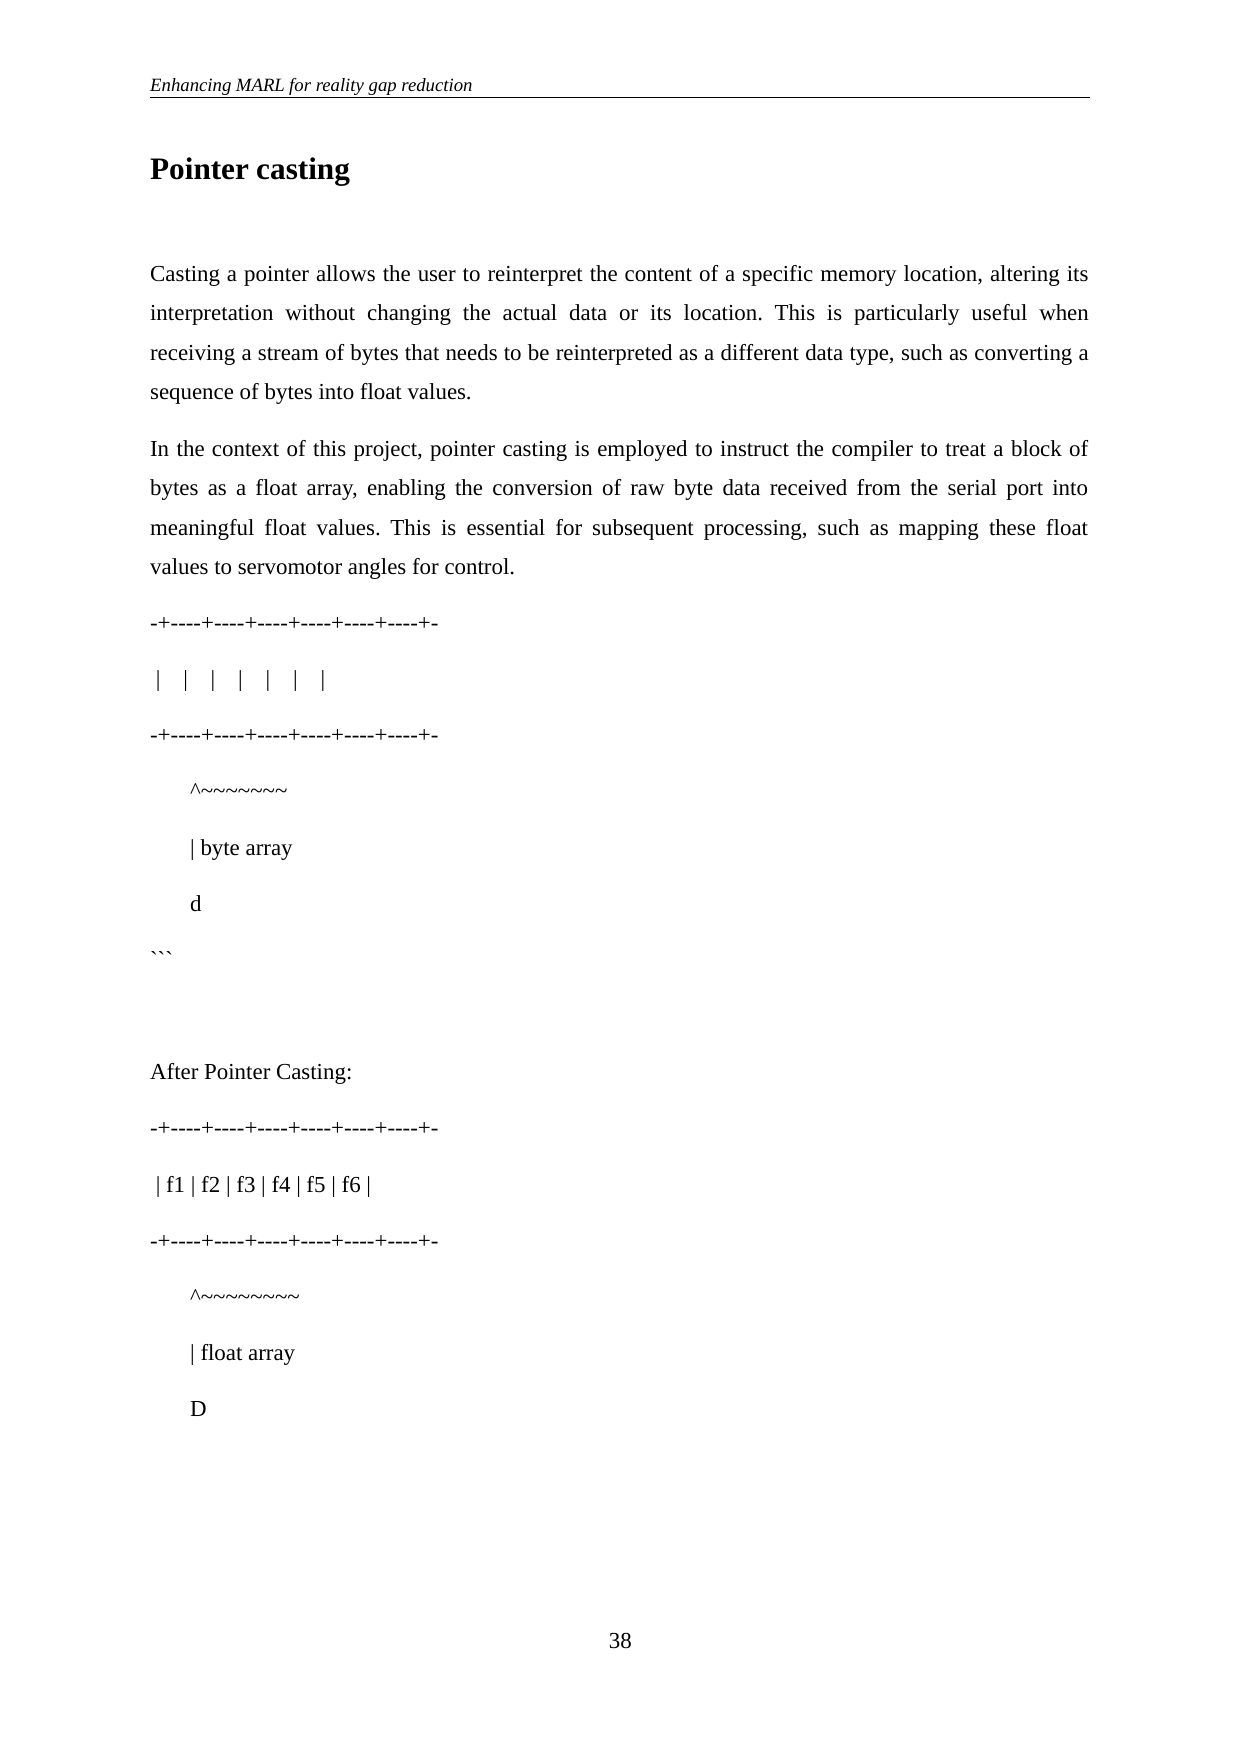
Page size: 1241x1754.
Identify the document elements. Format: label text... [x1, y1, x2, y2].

subtitle Pointer casting [150, 150, 1090, 186]
text | byte array [150, 834, 1090, 860]
text | float array [150, 1339, 1090, 1365]
text | f1 | f2 | f3 | f4 | f5 | f6 | [150, 1171, 1090, 1197]
text -+----+----+----+----+----+----+- [150, 1114, 1090, 1141]
text Casting a pointer allows the user to reinterpret the content of a specific memory location, altering its interpretation without changing the actual data or its location. This is particularly useful when receiving a stream of bytes that needs to be reinterpreted as a different data type, such as converting a sequence of bytes into float values. [150, 260, 1090, 405]
text ``` [150, 946, 1090, 972]
text ^~~~~~~~ [150, 778, 1090, 804]
text D [150, 1395, 1090, 1422]
text -+----+----+----+----+----+----+- [150, 609, 1090, 636]
text | | | | | | | [150, 665, 1090, 692]
text d [150, 890, 1090, 916]
text ^~~~~~~~~ [150, 1283, 1090, 1309]
text -+----+----+----+----+----+----+- [150, 721, 1090, 748]
text In the context of this project, pointer casting is employed to instruct the compiler to treat a block of bytes as a float array, enabling the conversion of raw byte data received from the serial port into meaningful float values. This is essential for subsequent processing, such as mapping these float values to servomotor angles for control. [150, 434, 1090, 579]
text After Pointer Casting: [150, 1058, 1090, 1085]
text -+----+----+----+----+----+----+- [150, 1227, 1090, 1253]
